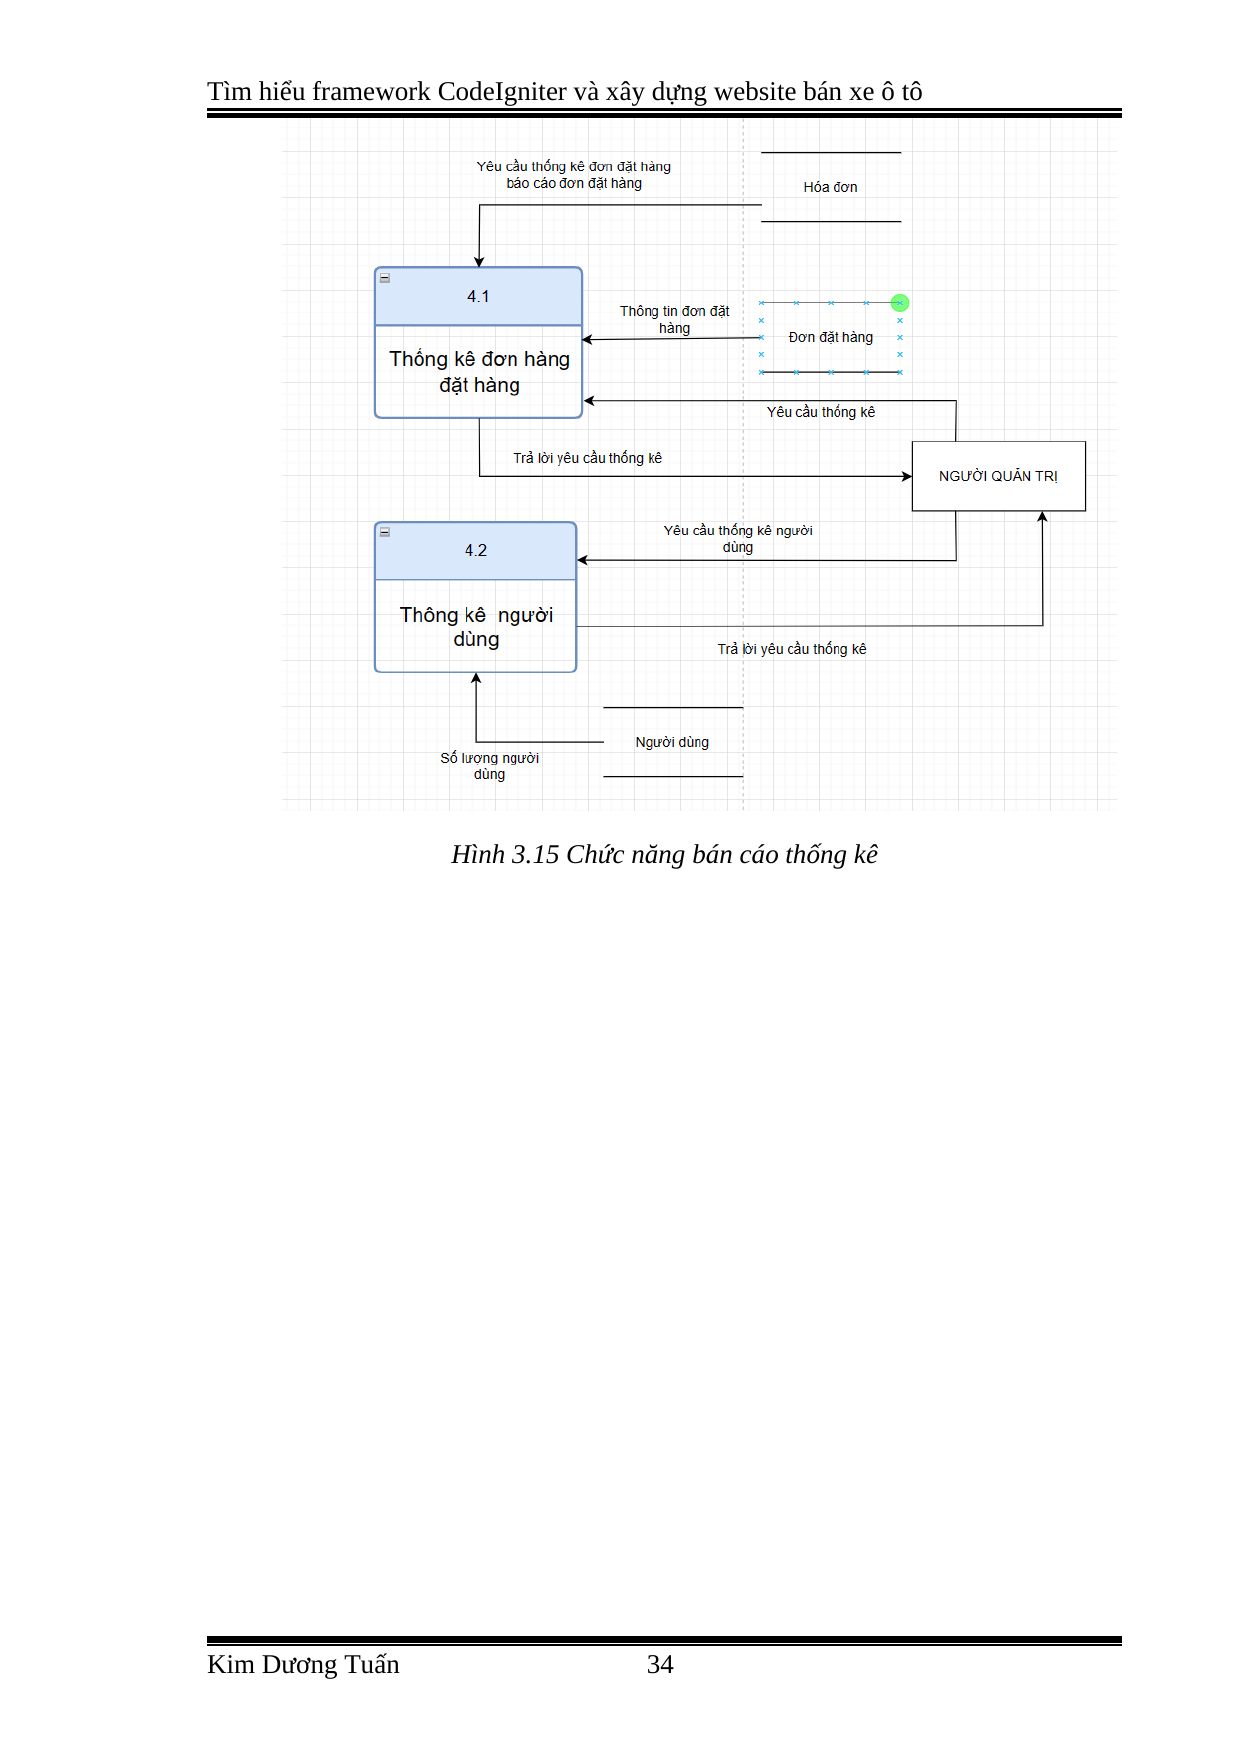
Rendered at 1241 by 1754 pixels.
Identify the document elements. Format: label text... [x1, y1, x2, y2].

picture [281, 118, 1118, 811]
